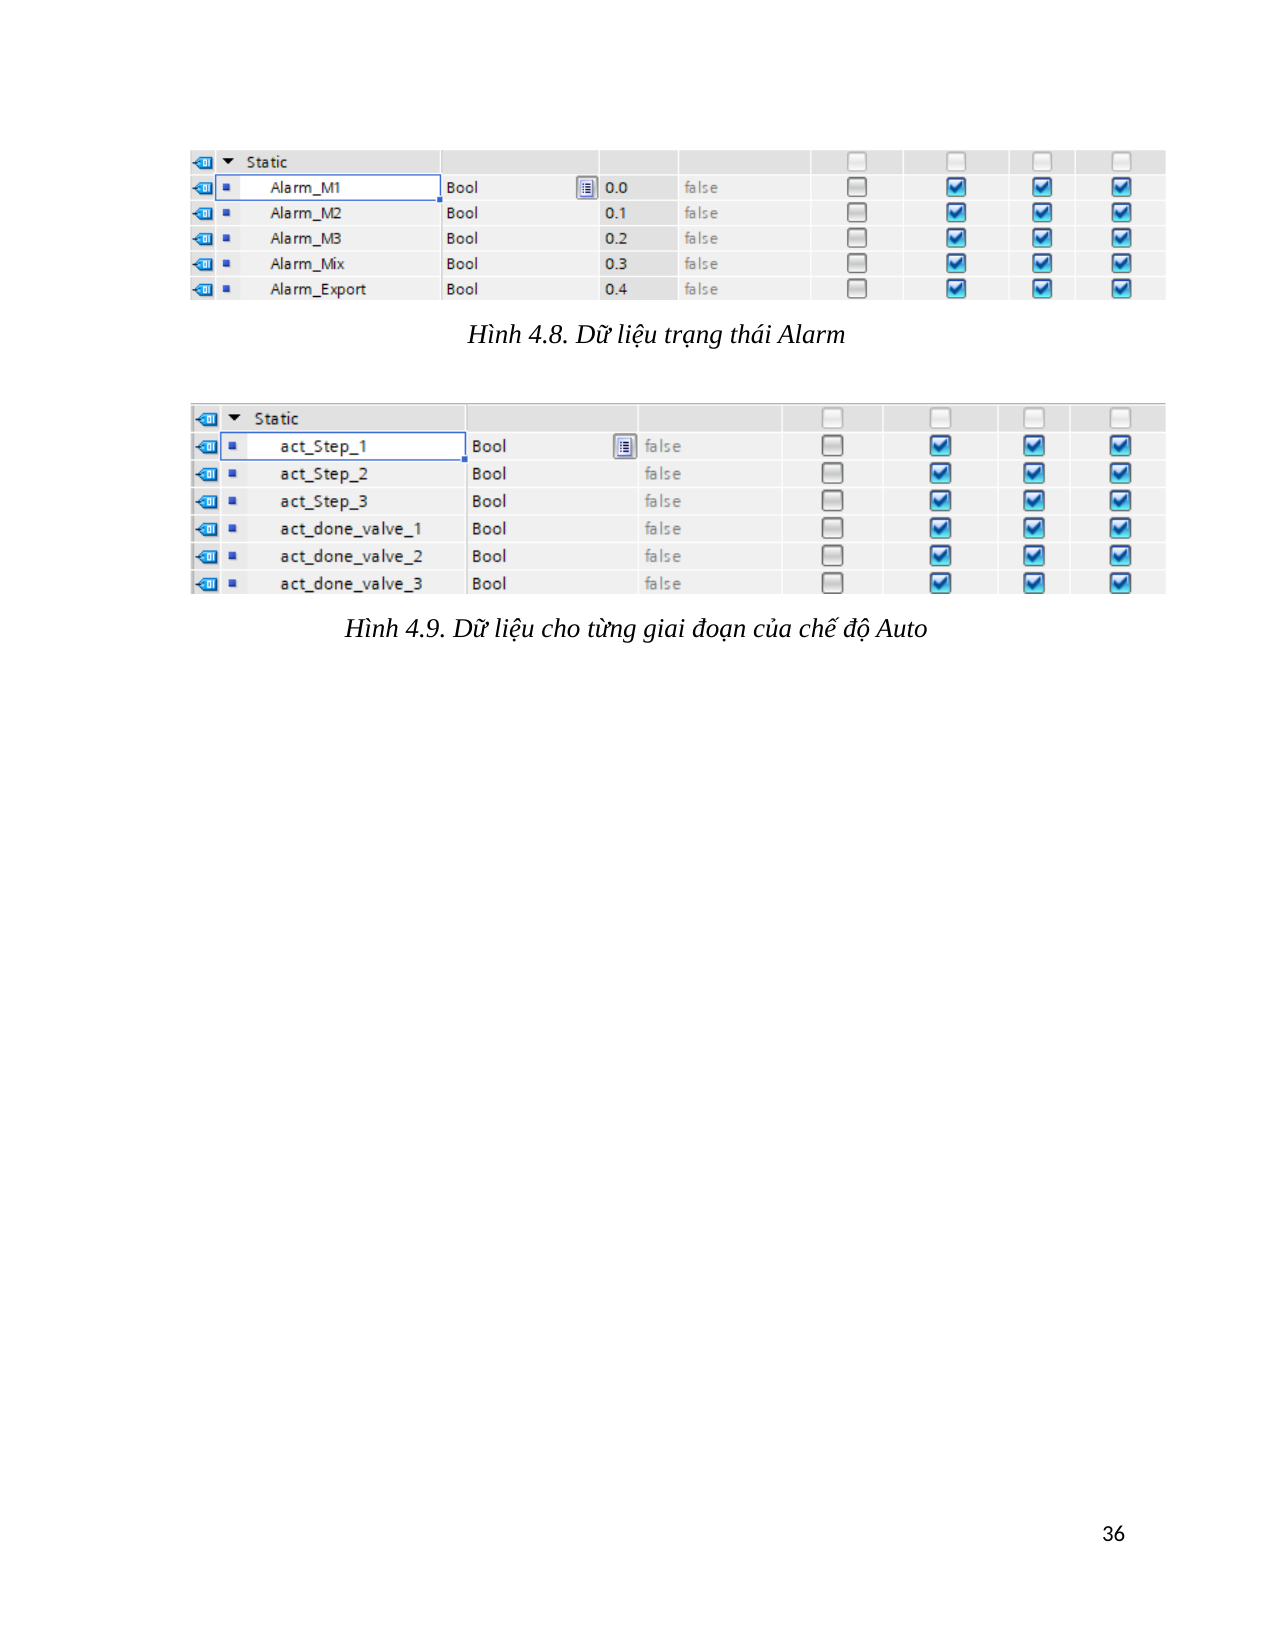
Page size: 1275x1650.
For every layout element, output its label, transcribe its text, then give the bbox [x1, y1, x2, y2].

text Hình 4.9. Dữ liệu cho từng giai đoạn của chế độ Auto [150, 612, 1125, 643]
picture [190, 403, 1166, 594]
text Hình 4.8. Dữ liệu trạng thái Alarm [191, 318, 1125, 349]
picture [190, 150, 1166, 300]
